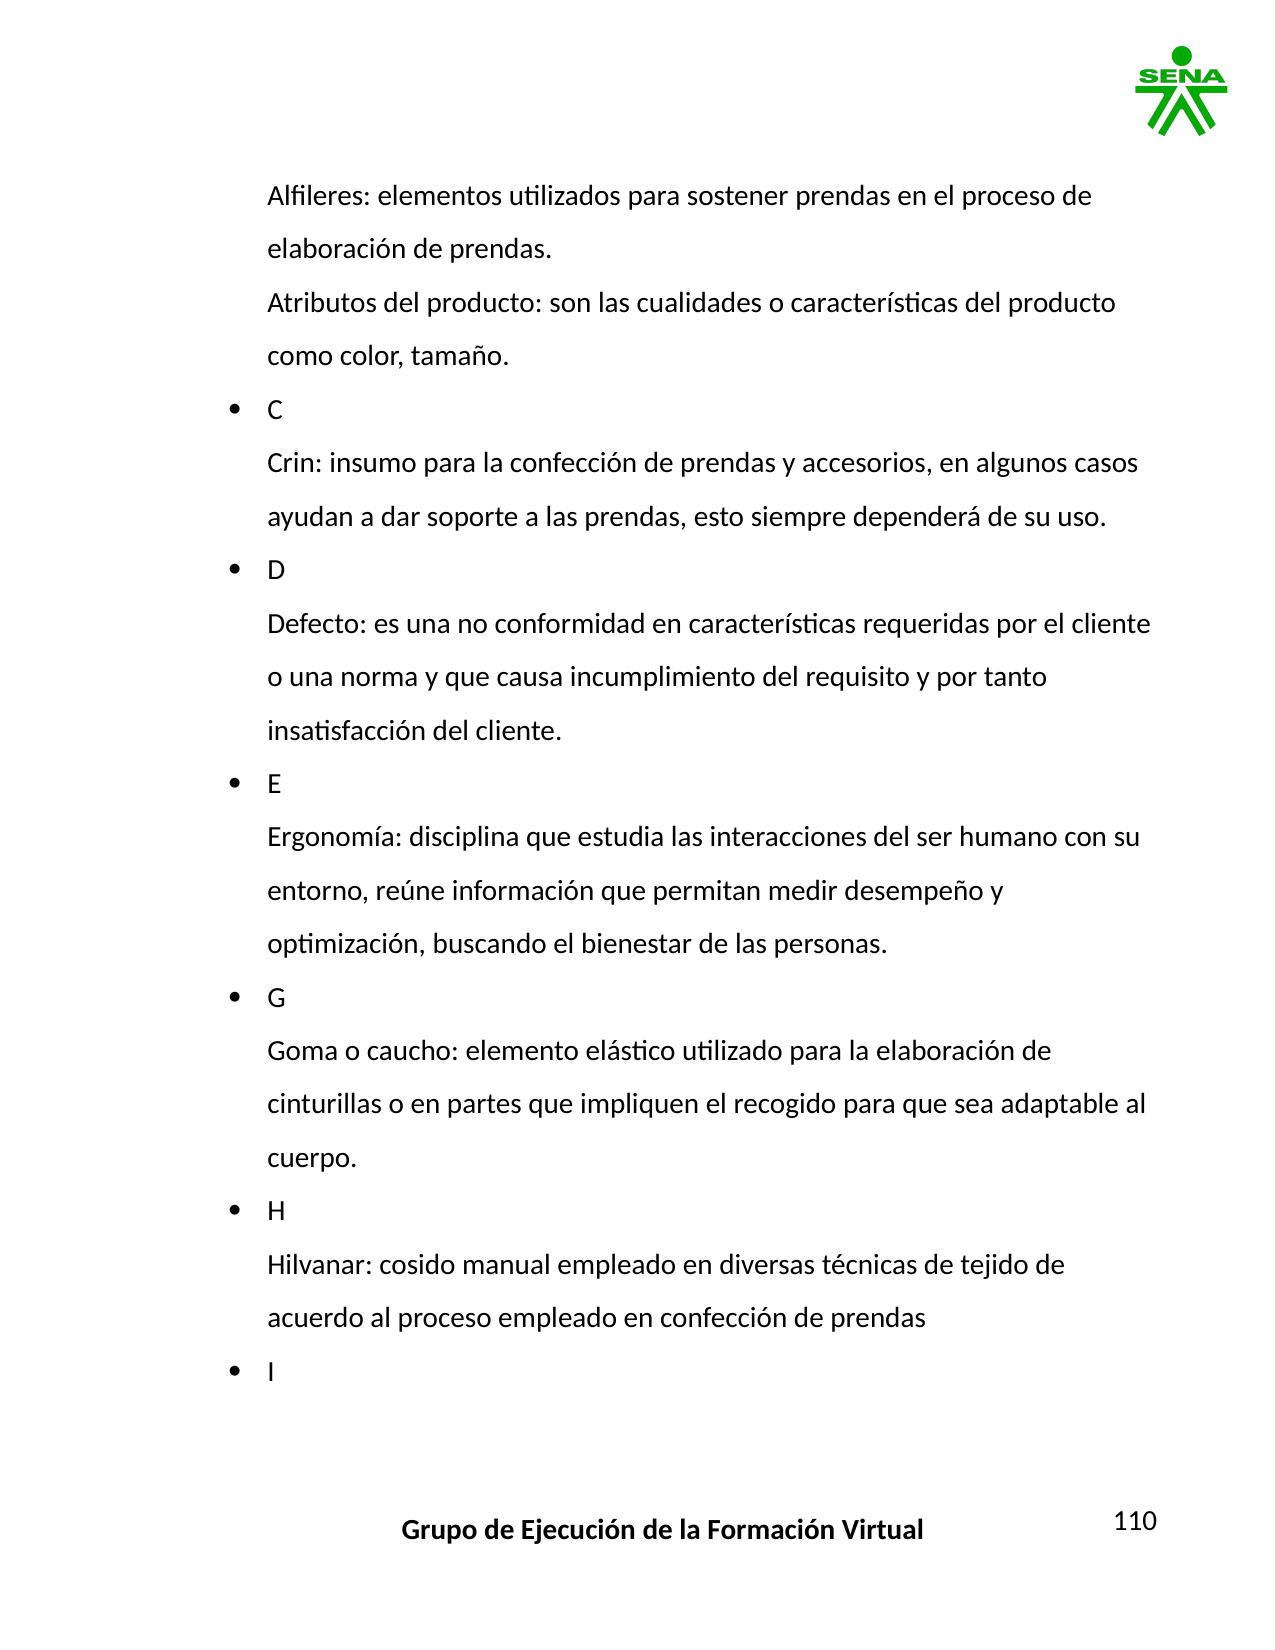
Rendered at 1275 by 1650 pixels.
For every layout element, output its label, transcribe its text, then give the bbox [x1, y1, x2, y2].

list G [229, 979, 1157, 1014]
list Goma o caucho: elemento elástico utilizado para la elaboración de cinturillas o en partes que impliquen el recogido para que sea adaptable al cuerpo. [267, 1032, 1157, 1175]
list H [229, 1192, 1157, 1228]
list Alfileres: elementos utilizados para sostener prendas en el proceso de elaboración de prendas. [267, 177, 1157, 266]
list Hilvanar: cosido manual empleado en diversas técnicas de tejido de acuerdo al proceso empleado en confección de prendas [267, 1246, 1157, 1335]
list Ergonomía: disciplina que estudia las interacciones del ser humano con su entorno, reúne información que permitan medir desempeño y optimización, buscando el bienestar de las personas. [267, 818, 1157, 961]
list E [229, 765, 1157, 801]
list Atributos del producto: son las cualidades o características del producto como color, tamaño. [267, 284, 1157, 373]
list I [229, 1353, 1157, 1388]
list D [229, 551, 1157, 587]
picture [1135, 46, 1228, 136]
list Defecto: es una no conformidad en características requeridas por el cliente o una norma y que causa incumplimiento del requisito y por tanto insatisfacción del cliente. [267, 605, 1157, 747]
list C [229, 391, 1157, 427]
list Crin: insumo para la confección de prendas y accesorios, en algunos casos ayudan a dar soporte a las prendas, esto siempre dependerá de su uso. [267, 444, 1157, 533]
